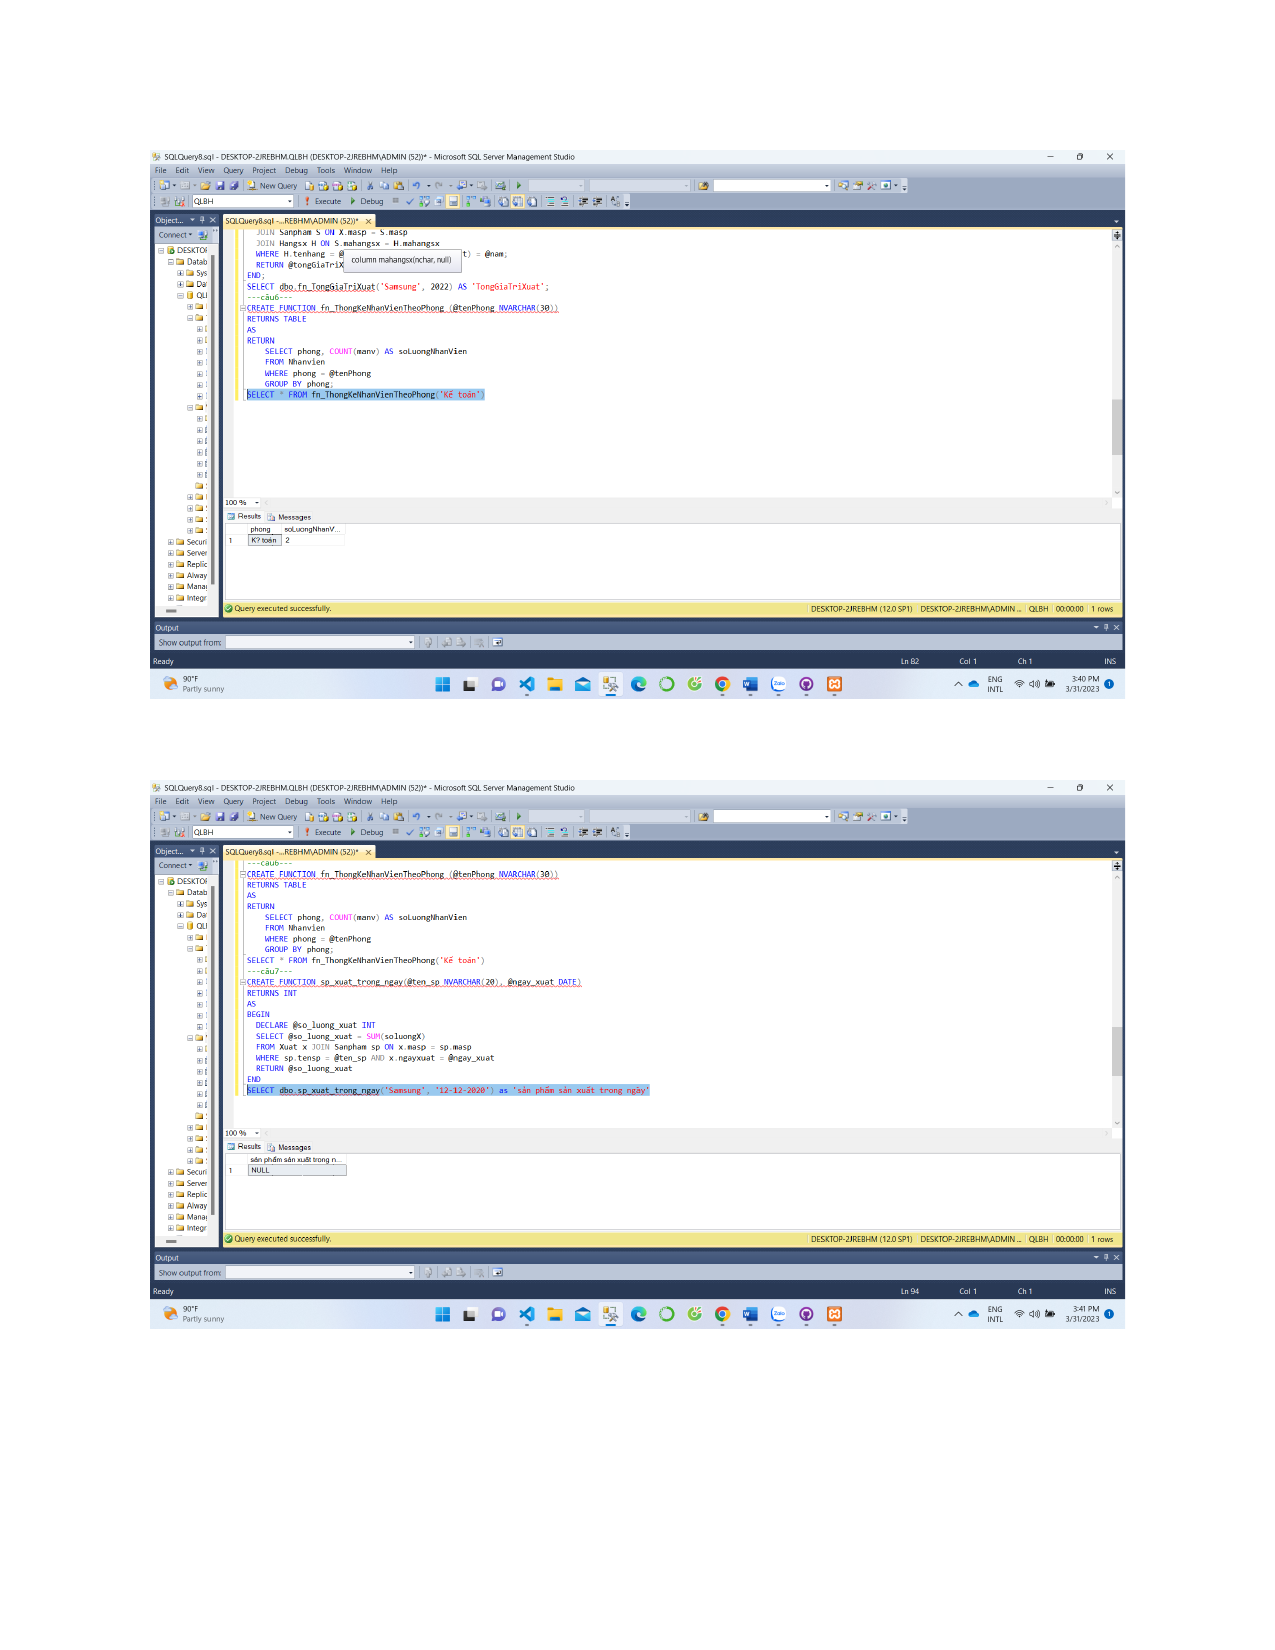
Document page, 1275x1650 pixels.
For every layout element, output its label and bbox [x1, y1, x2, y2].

picture [150, 780, 1125, 1329]
picture [150, 150, 1125, 699]
